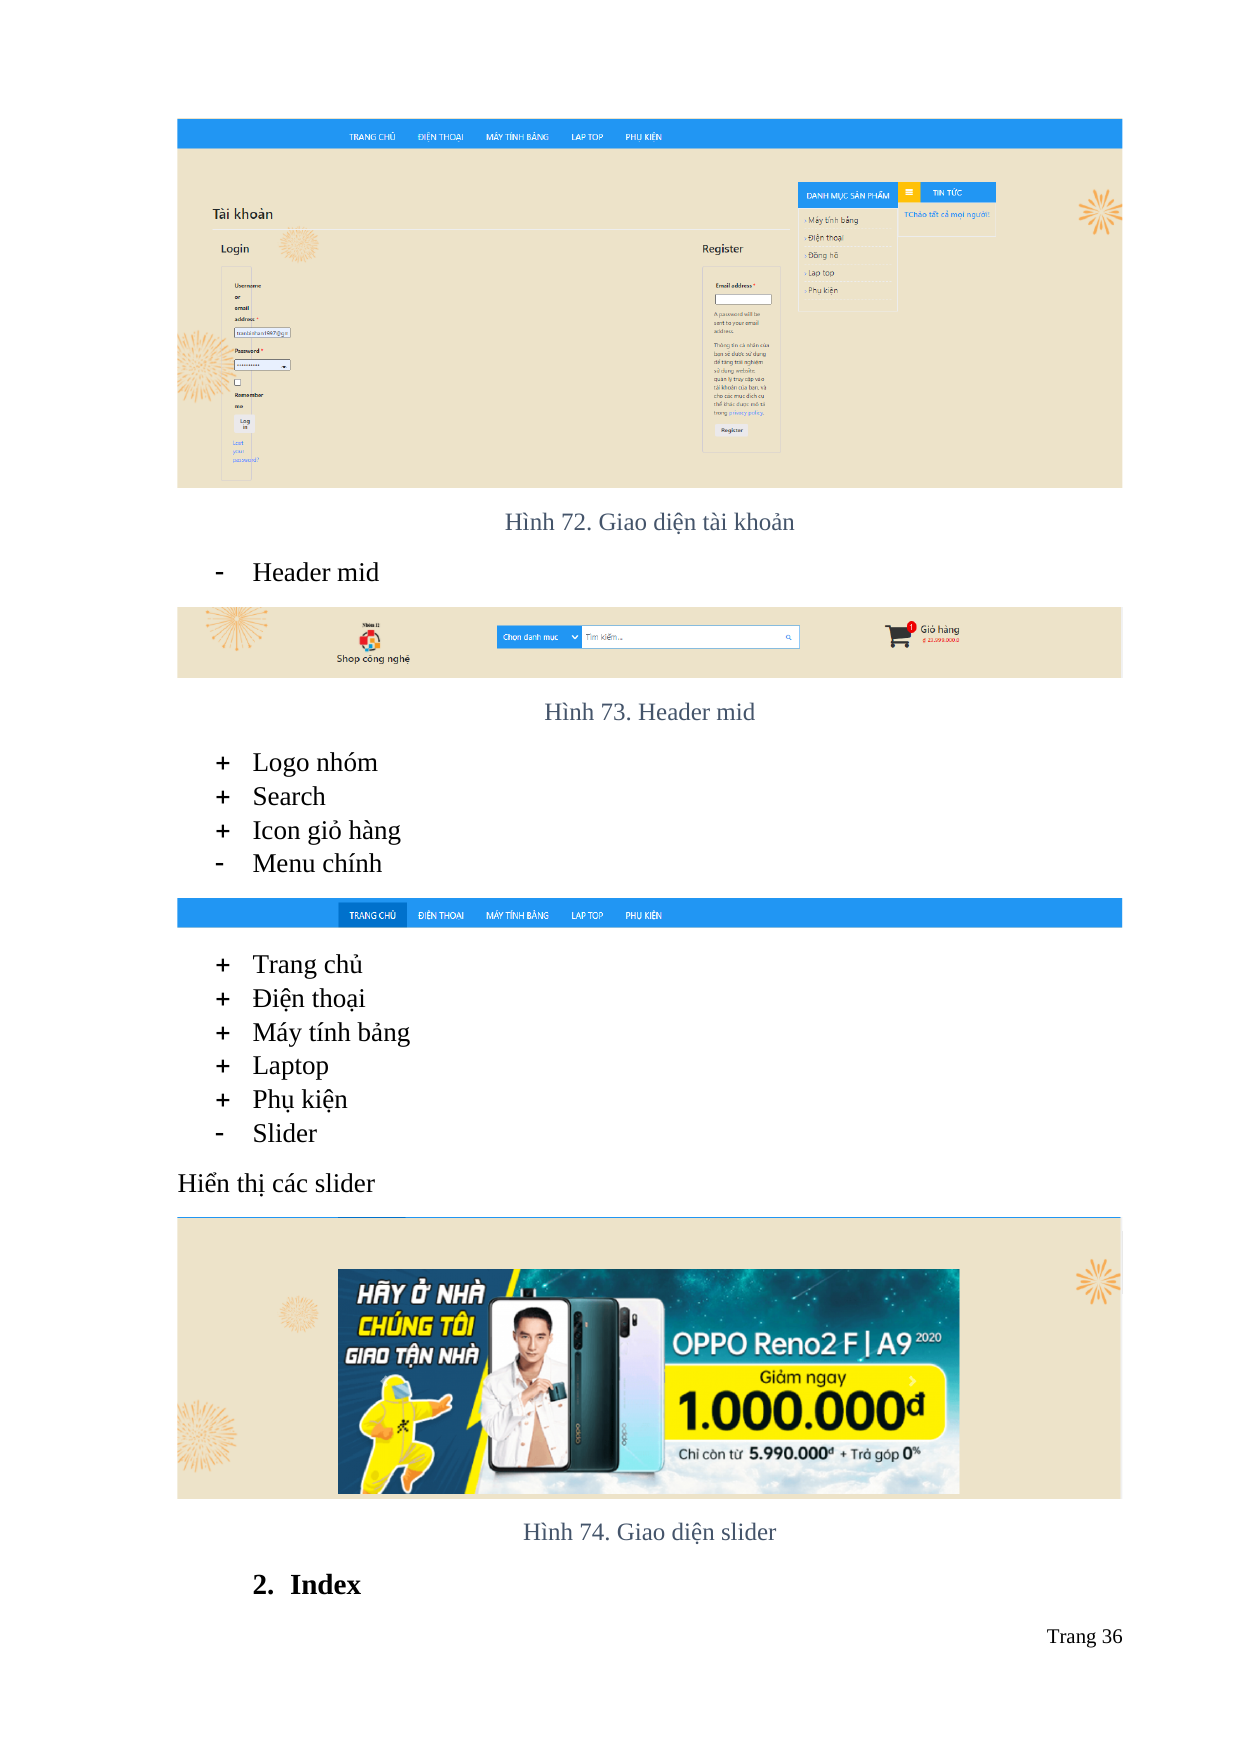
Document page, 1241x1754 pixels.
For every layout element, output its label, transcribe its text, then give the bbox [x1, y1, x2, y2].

list Slider [215, 1117, 1122, 1148]
list Laptop [215, 1049, 1122, 1081]
list Index [252, 1567, 1122, 1600]
list Menu chính [215, 848, 1122, 879]
picture [177, 1217, 1123, 1499]
text Hình 73. Header mid [177, 697, 1122, 726]
picture [177, 118, 1123, 488]
list Máy tính bảng [215, 1016, 1122, 1047]
list Phụ kiện [215, 1083, 1122, 1114]
picture [177, 607, 1123, 678]
list Trang chủ [215, 948, 1122, 979]
list Điện thoại [215, 982, 1122, 1013]
text Hình 74. Giao diện slider [177, 1517, 1122, 1546]
list Header mid [215, 557, 1122, 588]
text Hình 72. Giao diện tài khoản [177, 507, 1122, 536]
list Icon giỏ hàng [215, 814, 1122, 845]
picture [177, 898, 1123, 928]
text Hiển thị các slider [177, 1167, 1122, 1198]
list Search [215, 780, 1122, 811]
list Logo nhóm [215, 746, 1122, 778]
